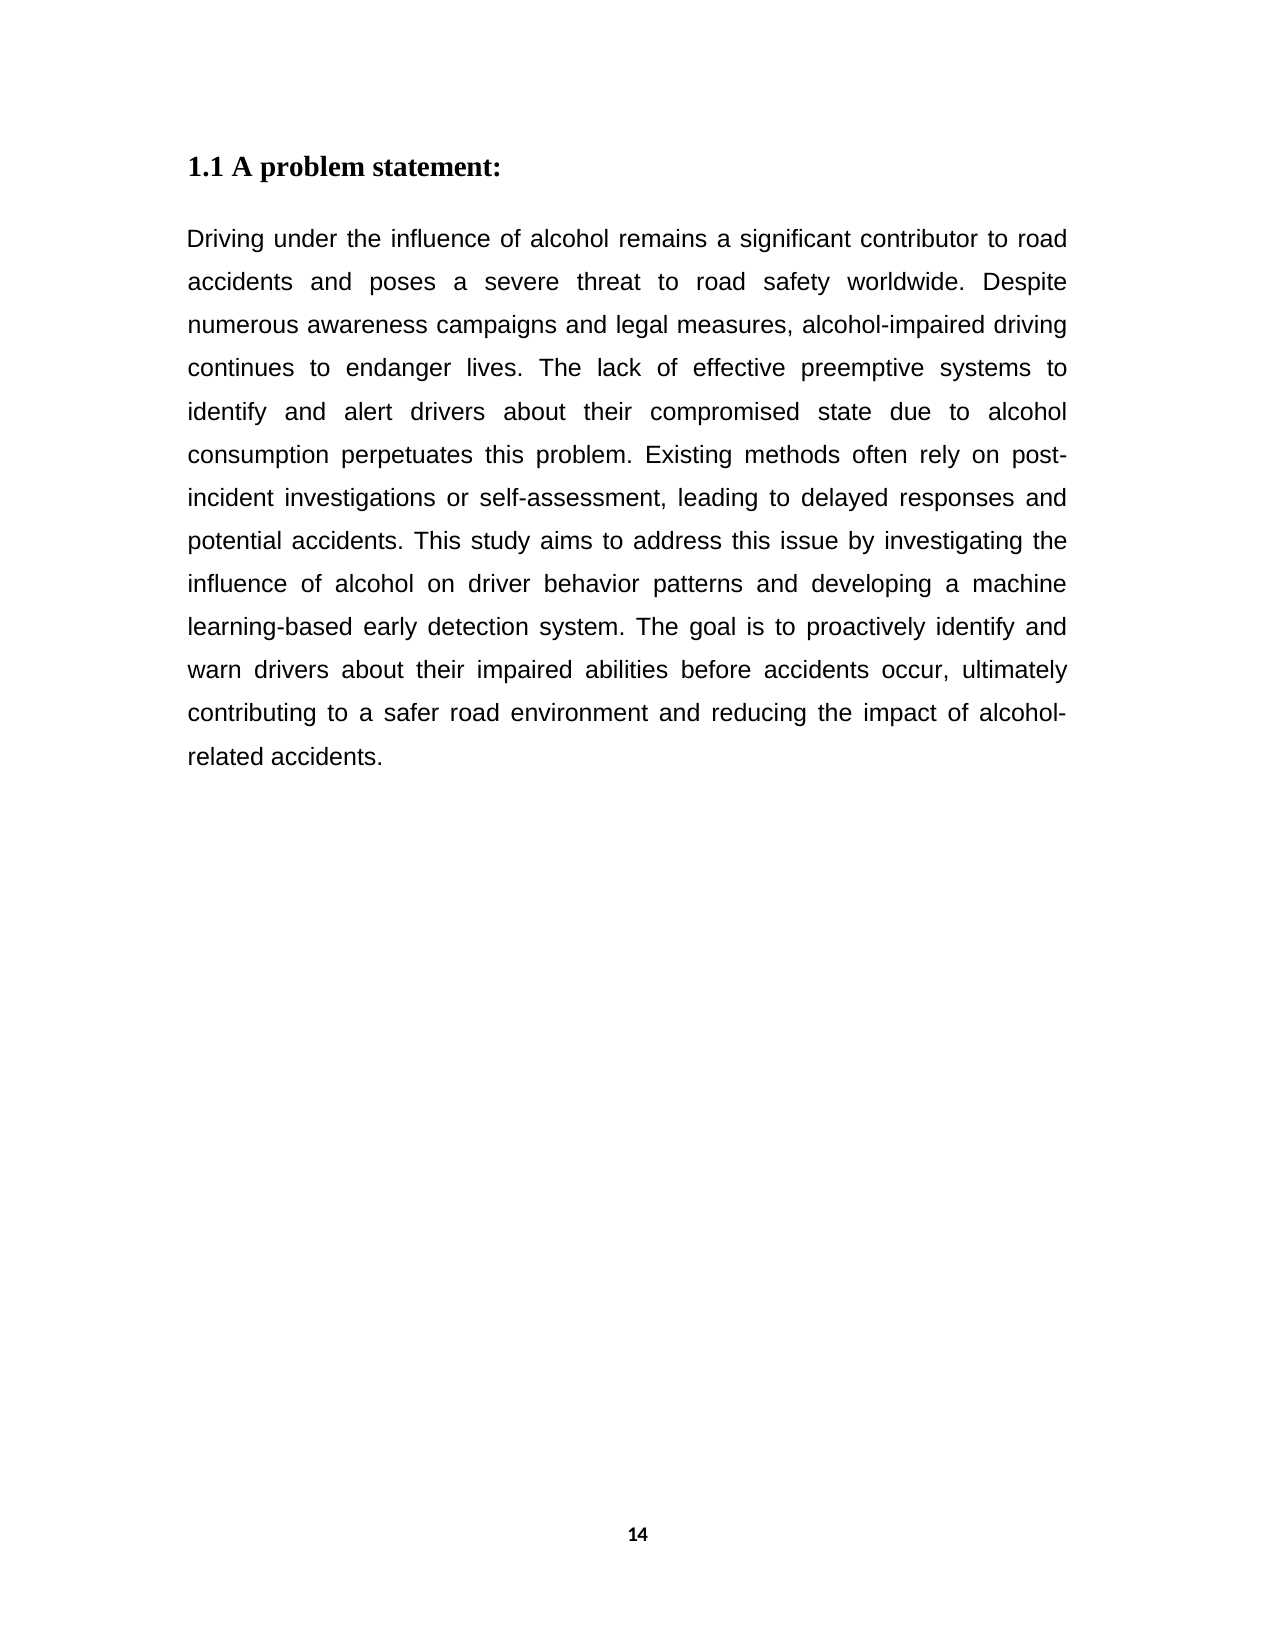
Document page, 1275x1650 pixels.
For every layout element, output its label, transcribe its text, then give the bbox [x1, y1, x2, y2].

text Driving under the influence of alcohol remains a significant contributor to road accidents and poses a severe threat to road safety worldwide. Despite numerous awareness campaigns and legal measures, alcohol-impaired driving continues to endanger lives. The lack of effective preemptive systems to identify and alert drivers about their compromised state due to alcohol consumption perpetuates this problem. Existing methods often rely on post-incident investigations or self-assessment, leading to delayed responses and potential accidents. This study aims to address this issue by investigating the influence of alcohol on driver behavior patterns and developing a machine learning-based early detection system. The goal is to proactively identify and warn drivers about their impaired abilities before accidents occur, ultimately contributing to a safer road environment and reducing the impact of alcohol-related accidents. [186, 224, 1069, 770]
subtitle A problem statement: [187, 149, 1146, 183]
